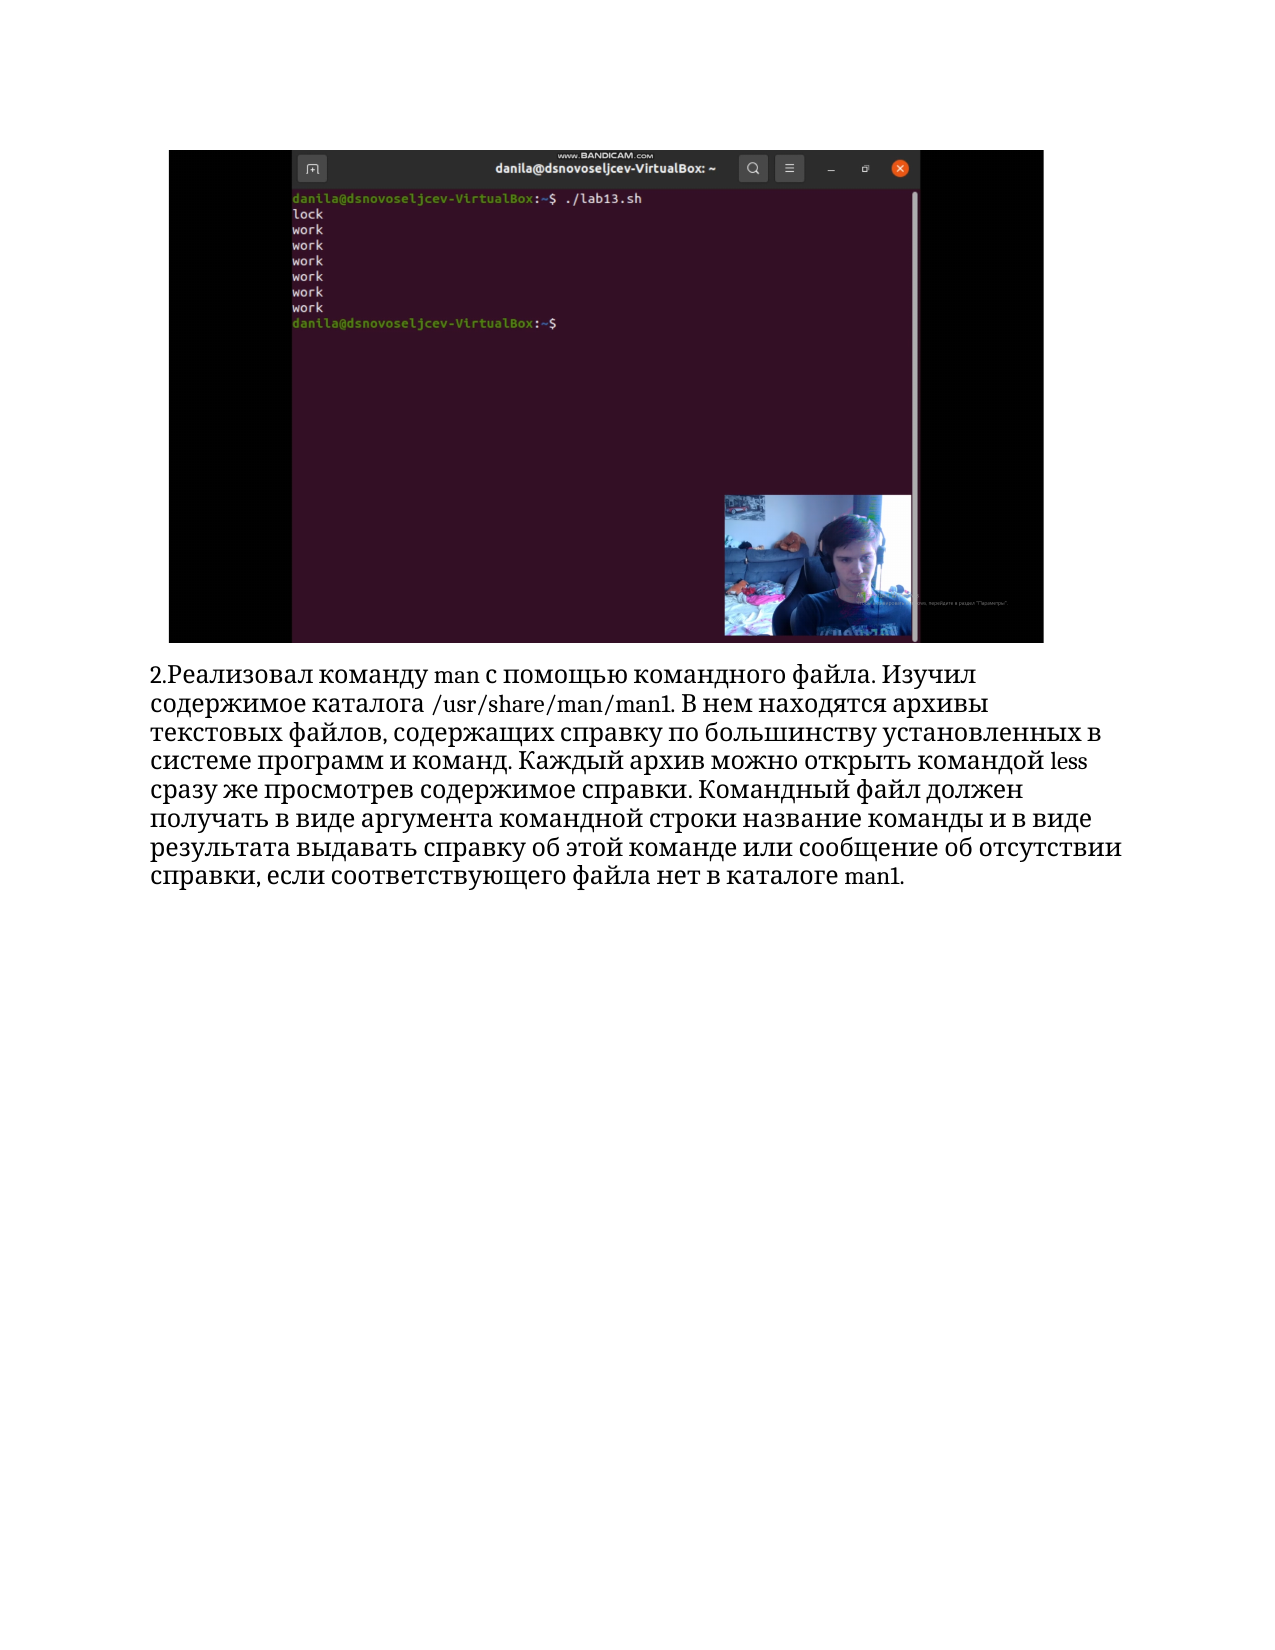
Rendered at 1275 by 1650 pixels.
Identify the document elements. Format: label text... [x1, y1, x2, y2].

text 2.Реализовал команду man с помощью командного файла. Изучил содержимое каталога /usr/share/man/man1. В нем находятся архивы текстовых файлов, содержащих справку по большинству установленных в системе программ и команд. Каждый архив можно открыть командой less сразу же просмотрев содержимое справки. Командный файл должен получать в виде аргумента командной строки название команды и в виде результата выдавать справку об этой команде или сообщение об отсутствии справки, если соответствующего файла нет в каталоге man1. [150, 661, 1125, 891]
picture [168, 150, 1044, 643]
